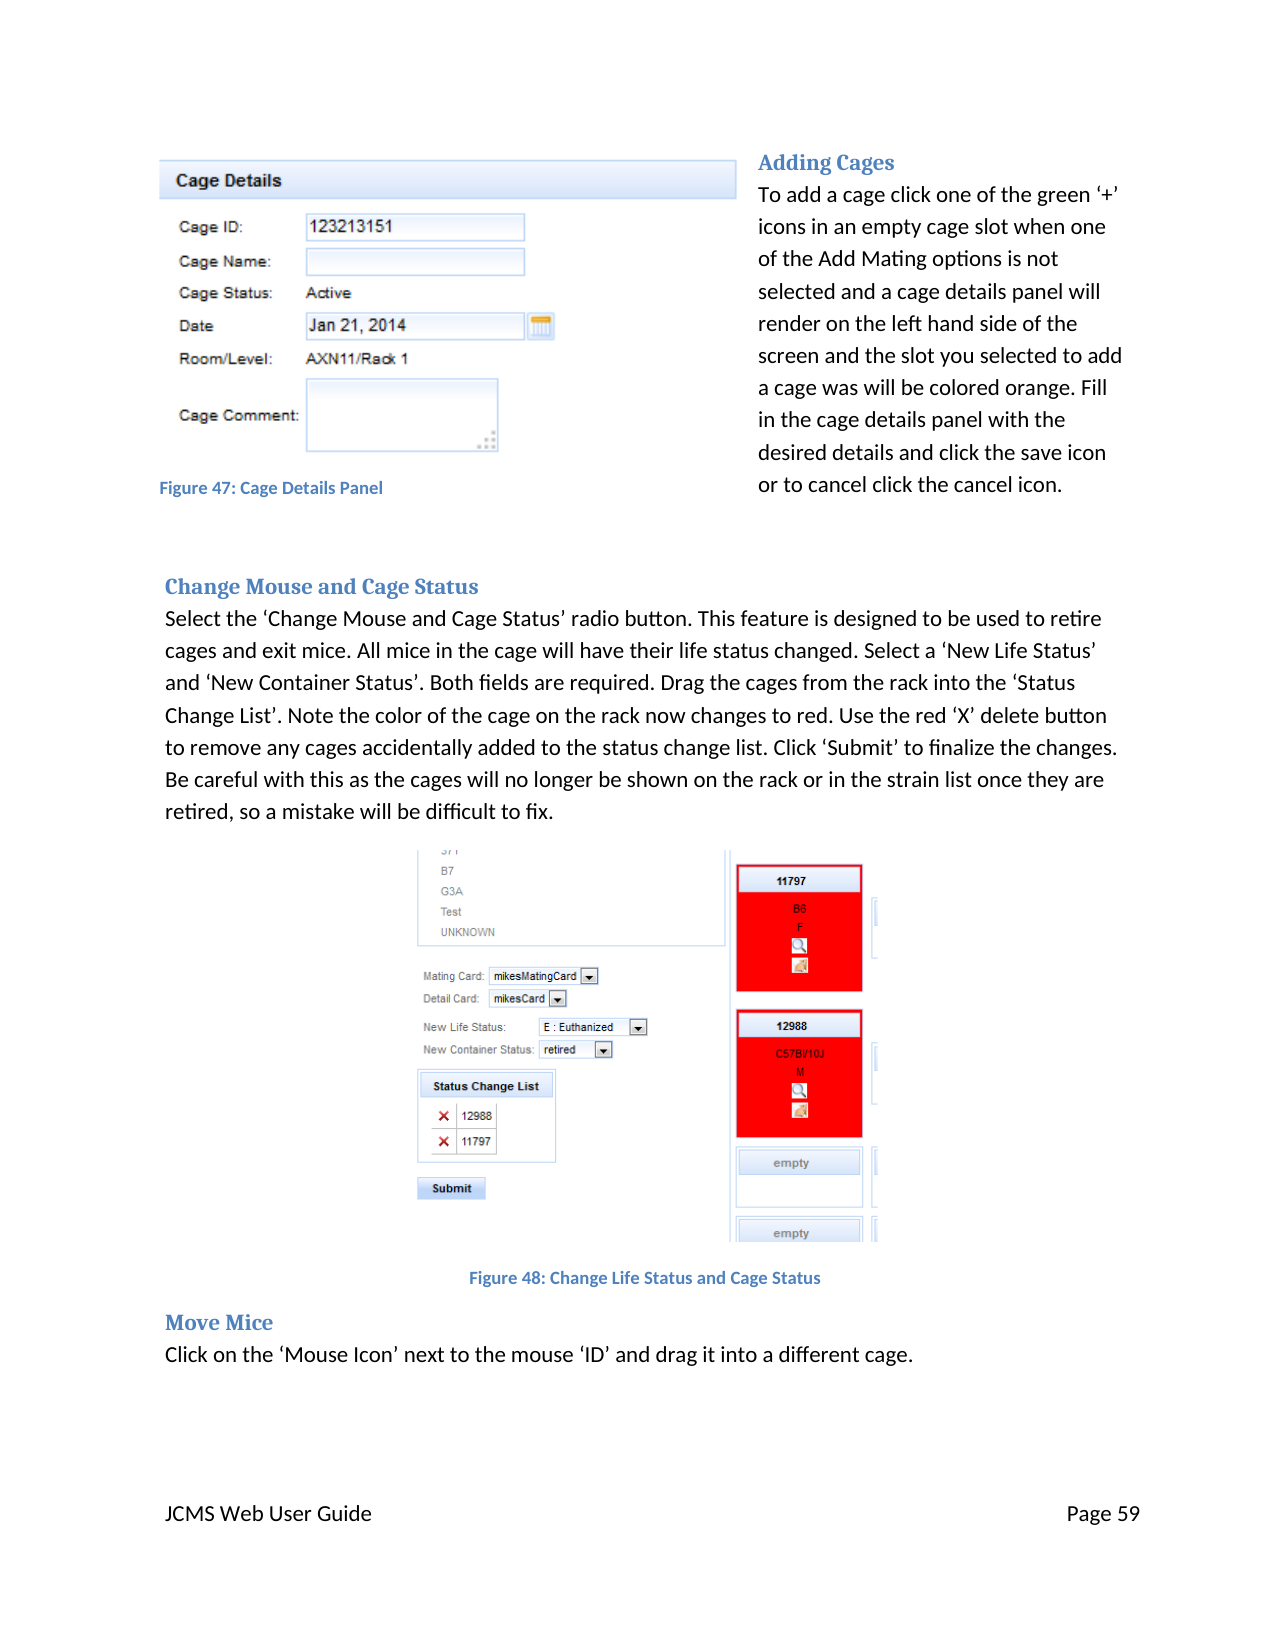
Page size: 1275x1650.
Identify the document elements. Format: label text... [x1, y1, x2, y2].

picture [412, 850, 878, 1242]
picture [159, 157, 739, 468]
text Click on the ‘Mouse Icon’ next to the mouse ‘ID’ and drag it into a different cage. [165, 1340, 1125, 1368]
subtitle Move Mice [165, 1310, 1125, 1336]
subtitle Change Mouse and Cage Status [165, 574, 1125, 600]
subtitle Adding Cages [165, 150, 1125, 176]
text Select the ‘Change Mouse and Cage Status’ radio button. This feature is designed to be used to retire cages and exit mice. All mice in the cage will have their life status changed. Select a ‘New Life Status’ and ‘New Container Status’. Both fields are required. Drag the cages from the rack into the ‘Status Change List’. Note the color of the cage on the rack now changes to red. Use the red ‘X’ delete button to remove any cages accidentally added to the status change list. Click ‘Submit’ to finalize the changes. Be careful with this as the cages will no longer be shown on the rack or in the strain list once they are retired, so a mistake will be difficult to fix. [165, 604, 1125, 825]
text Figure 48: Change Life Status and Cage Status [165, 1266, 1125, 1289]
